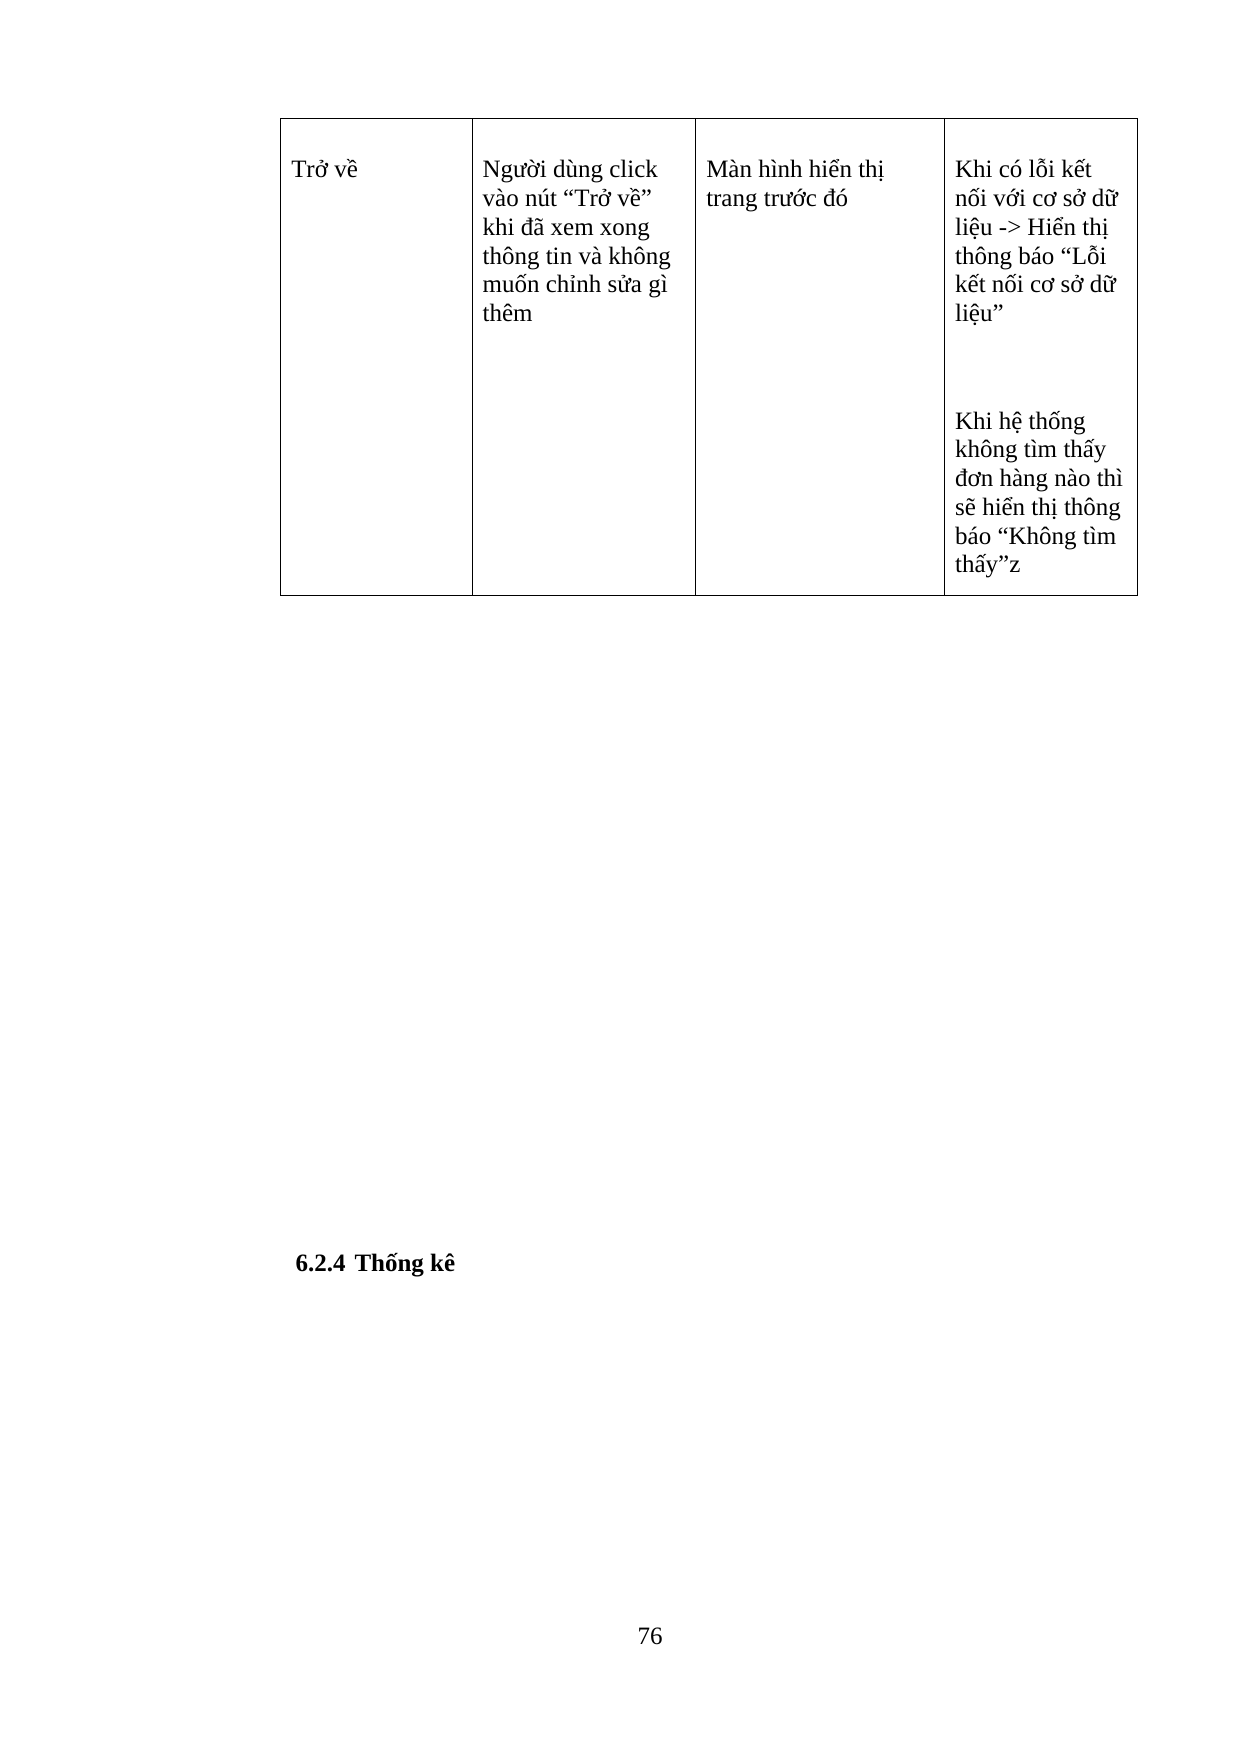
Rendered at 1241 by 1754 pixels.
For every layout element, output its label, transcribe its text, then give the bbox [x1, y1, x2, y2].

table_cell Trở về [281, 119, 472, 595]
table_cell Người dùng click vào nút “Trở về” khi đã xem xong thông tin và không muốn chỉnh sửa gì thêm [473, 119, 695, 595]
table_cell Màn hình hiển thị trang trước đó [696, 119, 944, 595]
list Thống kê [295, 1248, 1122, 1276]
table_cell Khi có lỗi kết nối với cơ sở dữ liệu -> Hiển thị thông báo “Lỗi kết nối cơ sở dữ liệu” Khi hệ thống không tìm thấy đơn hàng nào thì sẽ hiển thị thông báo “Không tìm thấy”z [945, 119, 1137, 595]
